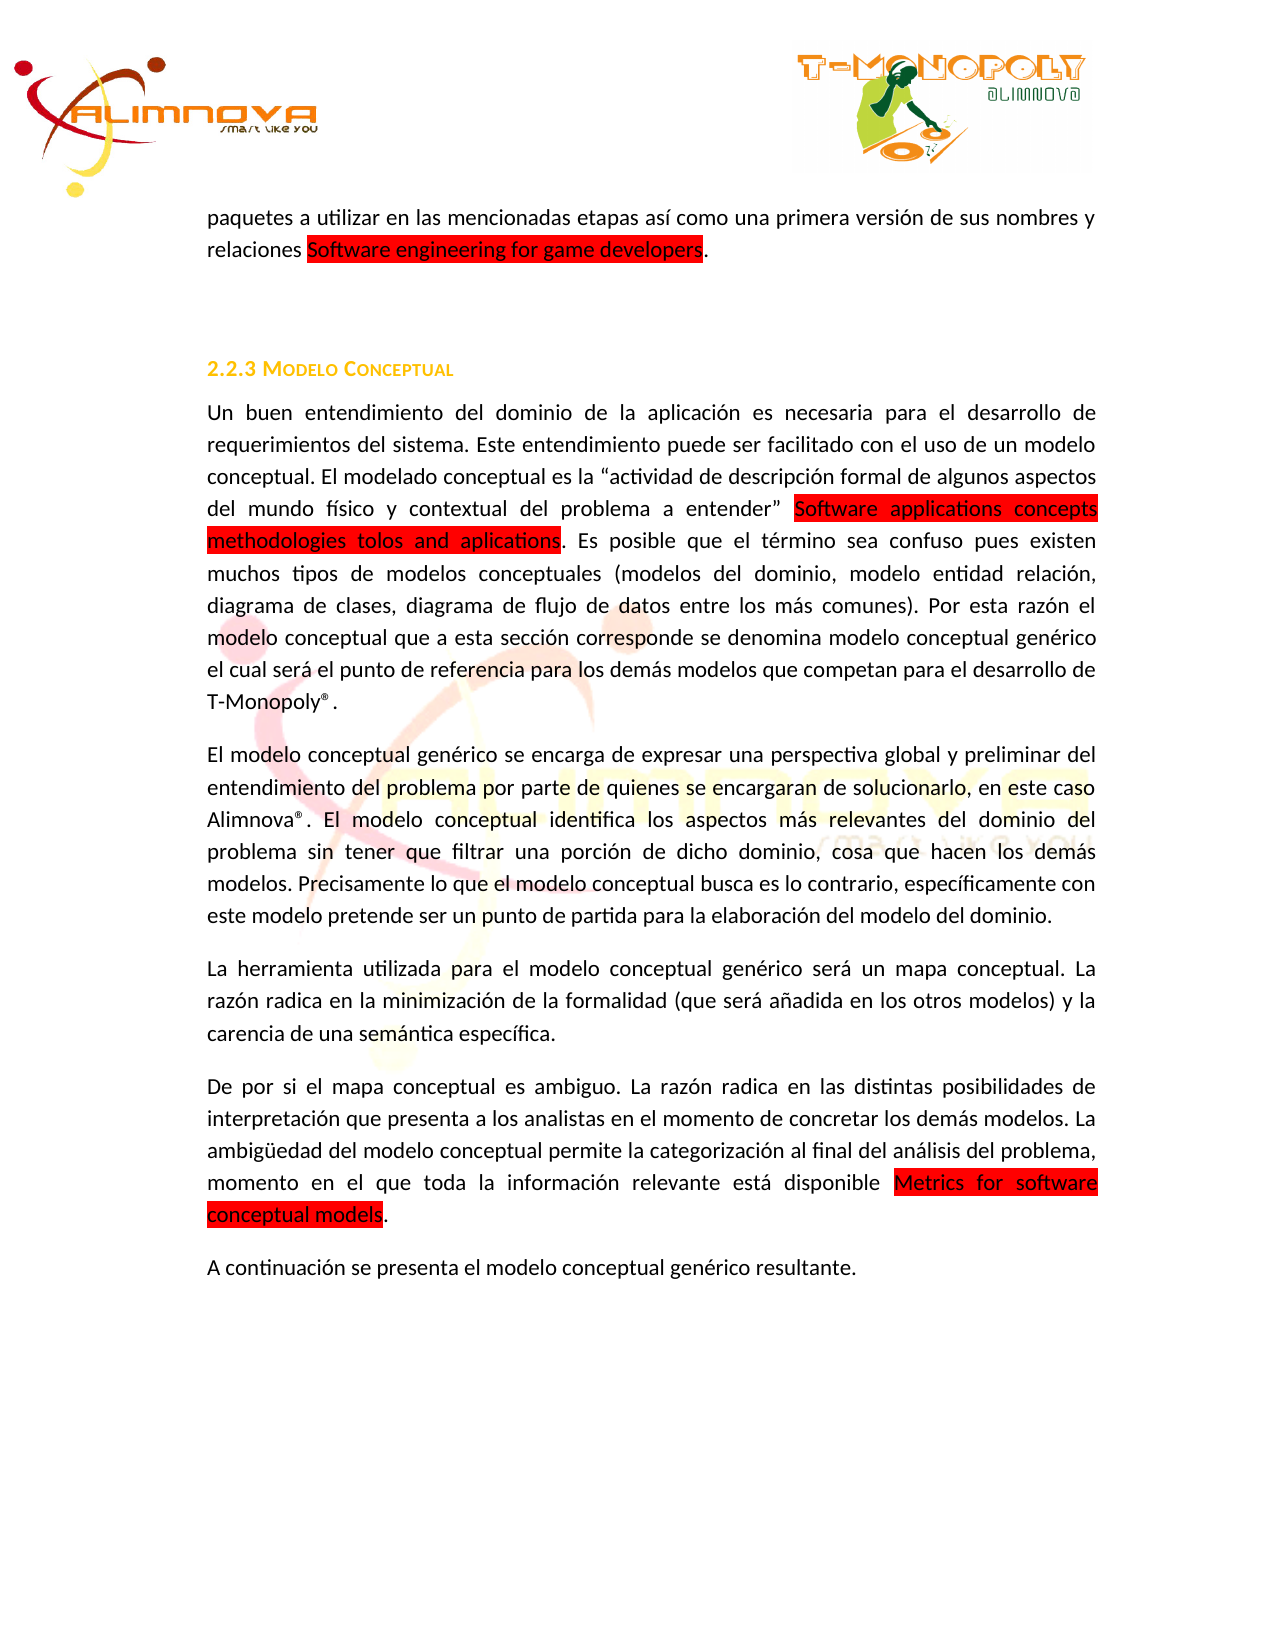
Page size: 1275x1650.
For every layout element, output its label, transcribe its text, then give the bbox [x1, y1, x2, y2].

text Un buen entendimiento del dominio de la aplicación es necesaria para el desarrollo de requerimientos del sistema. Este entendimiento puede ser facilitado con el uso de un modelo conceptual. El modelado conceptual es la “actividad de descripción formal de algunos aspectos del mundo físico y contextual del problema a entender” Software applications concepts methodologies tolos and aplications. Es posible que el término sea confuso pues existen muchos tipos de modelos conceptuales (modelos del dominio, modelo entidad relación, diagrama de clases, diagrama de flujo de datos entre los más comunes). Por esta razón el modelo conceptual que a esta sección corresponde se denomina modelo conceptual genérico el cual será el punto de referencia para los demás modelos que competan para el desarrollo de T-Monopoly®. [207, 398, 1098, 715]
picture [792, 40, 1093, 173]
subtitle 2.2.3 Modelo Conceptual [207, 354, 1098, 382]
picture [10, 55, 319, 199]
text El modelo conceptual genérico se encarga de expresar una perspectiva global y preliminar del entendimiento del problema por parte de quienes se encargaran de solucionarlo, en este caso Alimnova®. El modelo conceptual identifica los aspectos más relevantes del dominio del problema sin tener que filtrar una porción de dicho dominio, cosa que hacen los demás modelos. Precisamente lo que el modelo conceptual busca es lo contrario, específicamente con este modelo pretende ser un punto de partida para la elaboración del modelo del dominio. [207, 740, 1098, 929]
text De por si el mapa conceptual es ambiguo. La razón radica en las distintas posibilidades de interpretación que presenta a los analistas en el momento de concretar los demás modelos. La ambigüedad del modelo conceptual permite la categorización al final del análisis del problema, momento en el que toda la información relevante está disponible Metrics for software conceptual models. [207, 1072, 1098, 1228]
text A continuación se presenta el modelo conceptual genérico resultante. [207, 1253, 1098, 1282]
text La herramienta utilizada para el modelo conceptual genérico será un mapa conceptual. La razón radica en la minimización de la formalidad (que será añadida en los otros modelos) y la carencia de una semántica específica. [207, 954, 1098, 1047]
